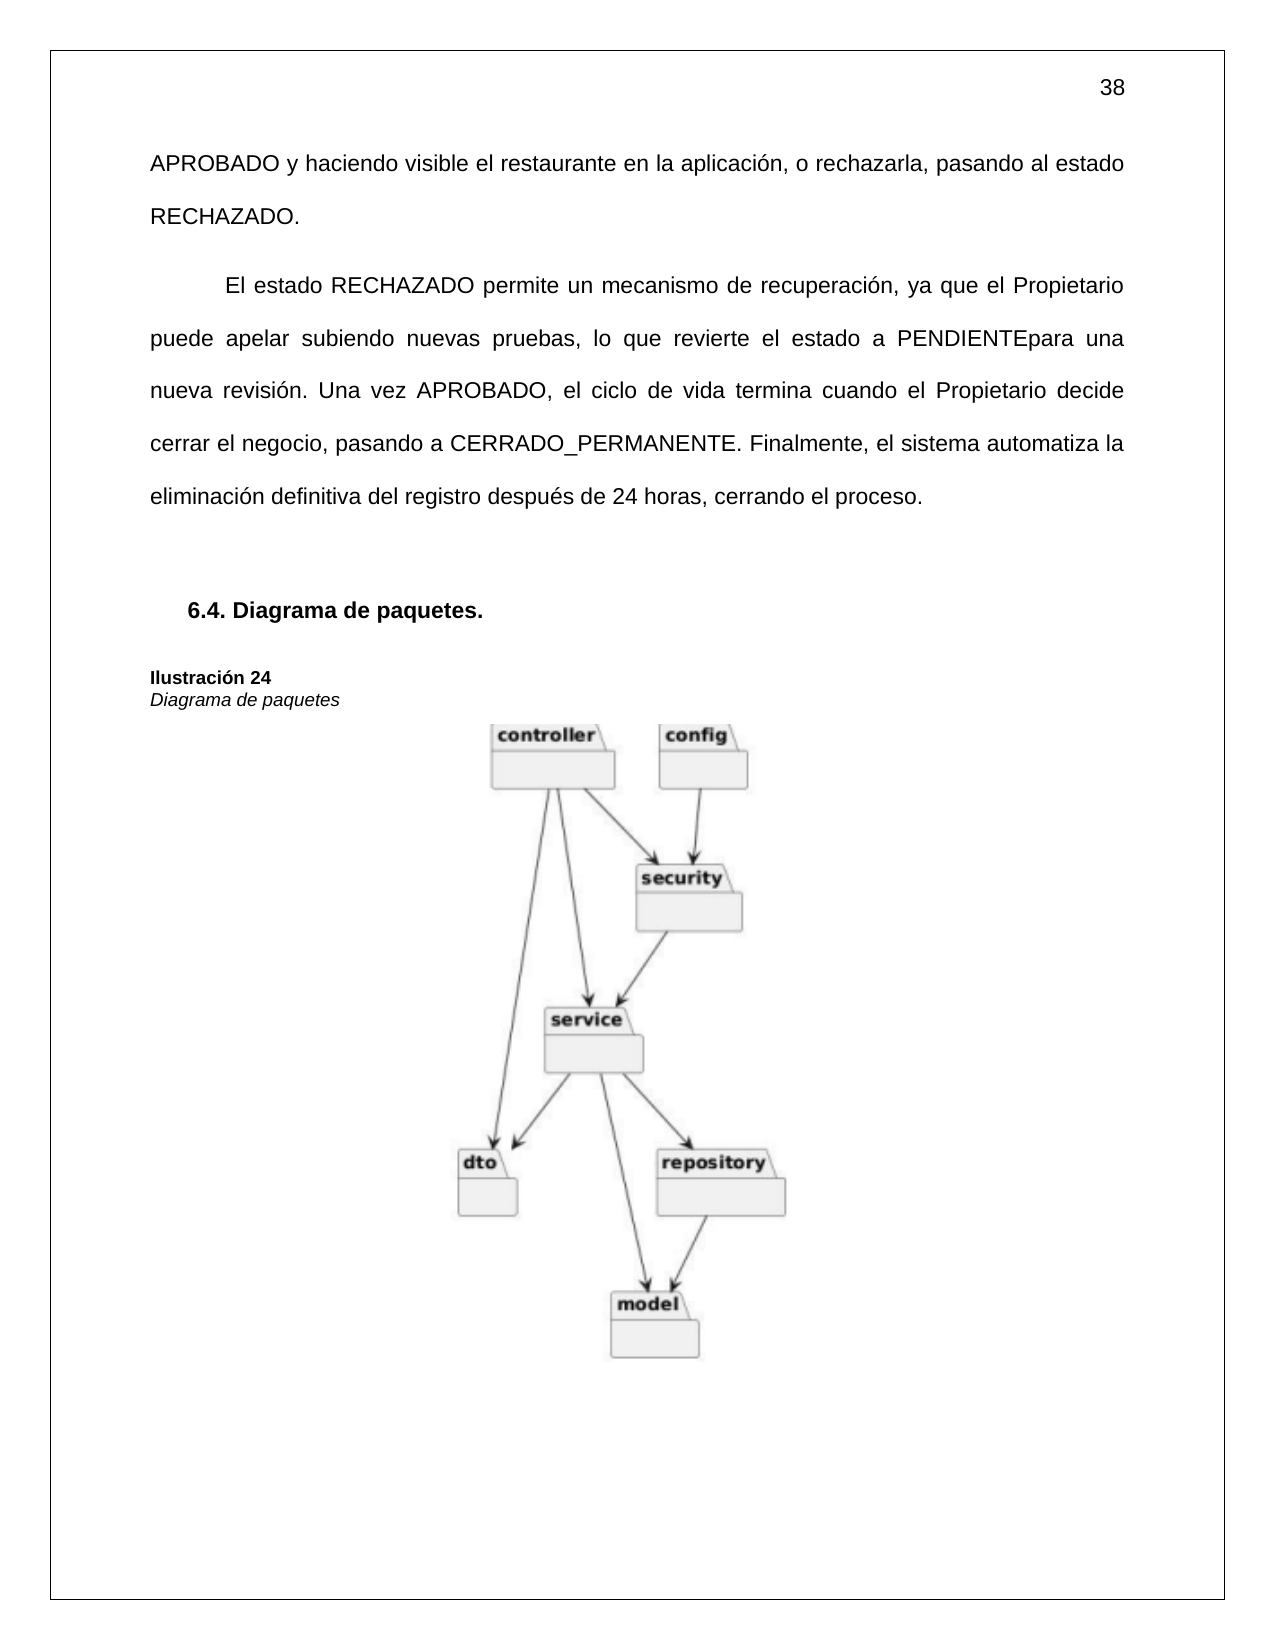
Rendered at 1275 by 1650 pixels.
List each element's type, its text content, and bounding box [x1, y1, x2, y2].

picture [422, 724, 853, 1375]
subtitle Diagrama de paquetes. [187, 597, 1125, 624]
text Ilustración 24 Diagrama de paquetes [150, 667, 1125, 710]
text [150, 150, 1125, 229]
text El estado RECHAZADO permite un mecanismo de recuperación, ya que el Propietario puede apelar subiendo nuevas pruebas, lo que revierte el estado a PENDIENTEpara una nueva revisión. Una vez APROBADO, el ciclo de vida termina cuando el Propietario decide cerrar el negocio, pasando a CERRADO_PERMANENTE. Finalmente, el sistema automatiza la eliminación definitiva del registro después de 24 horas, cerrando el proceso. [150, 272, 1125, 509]
